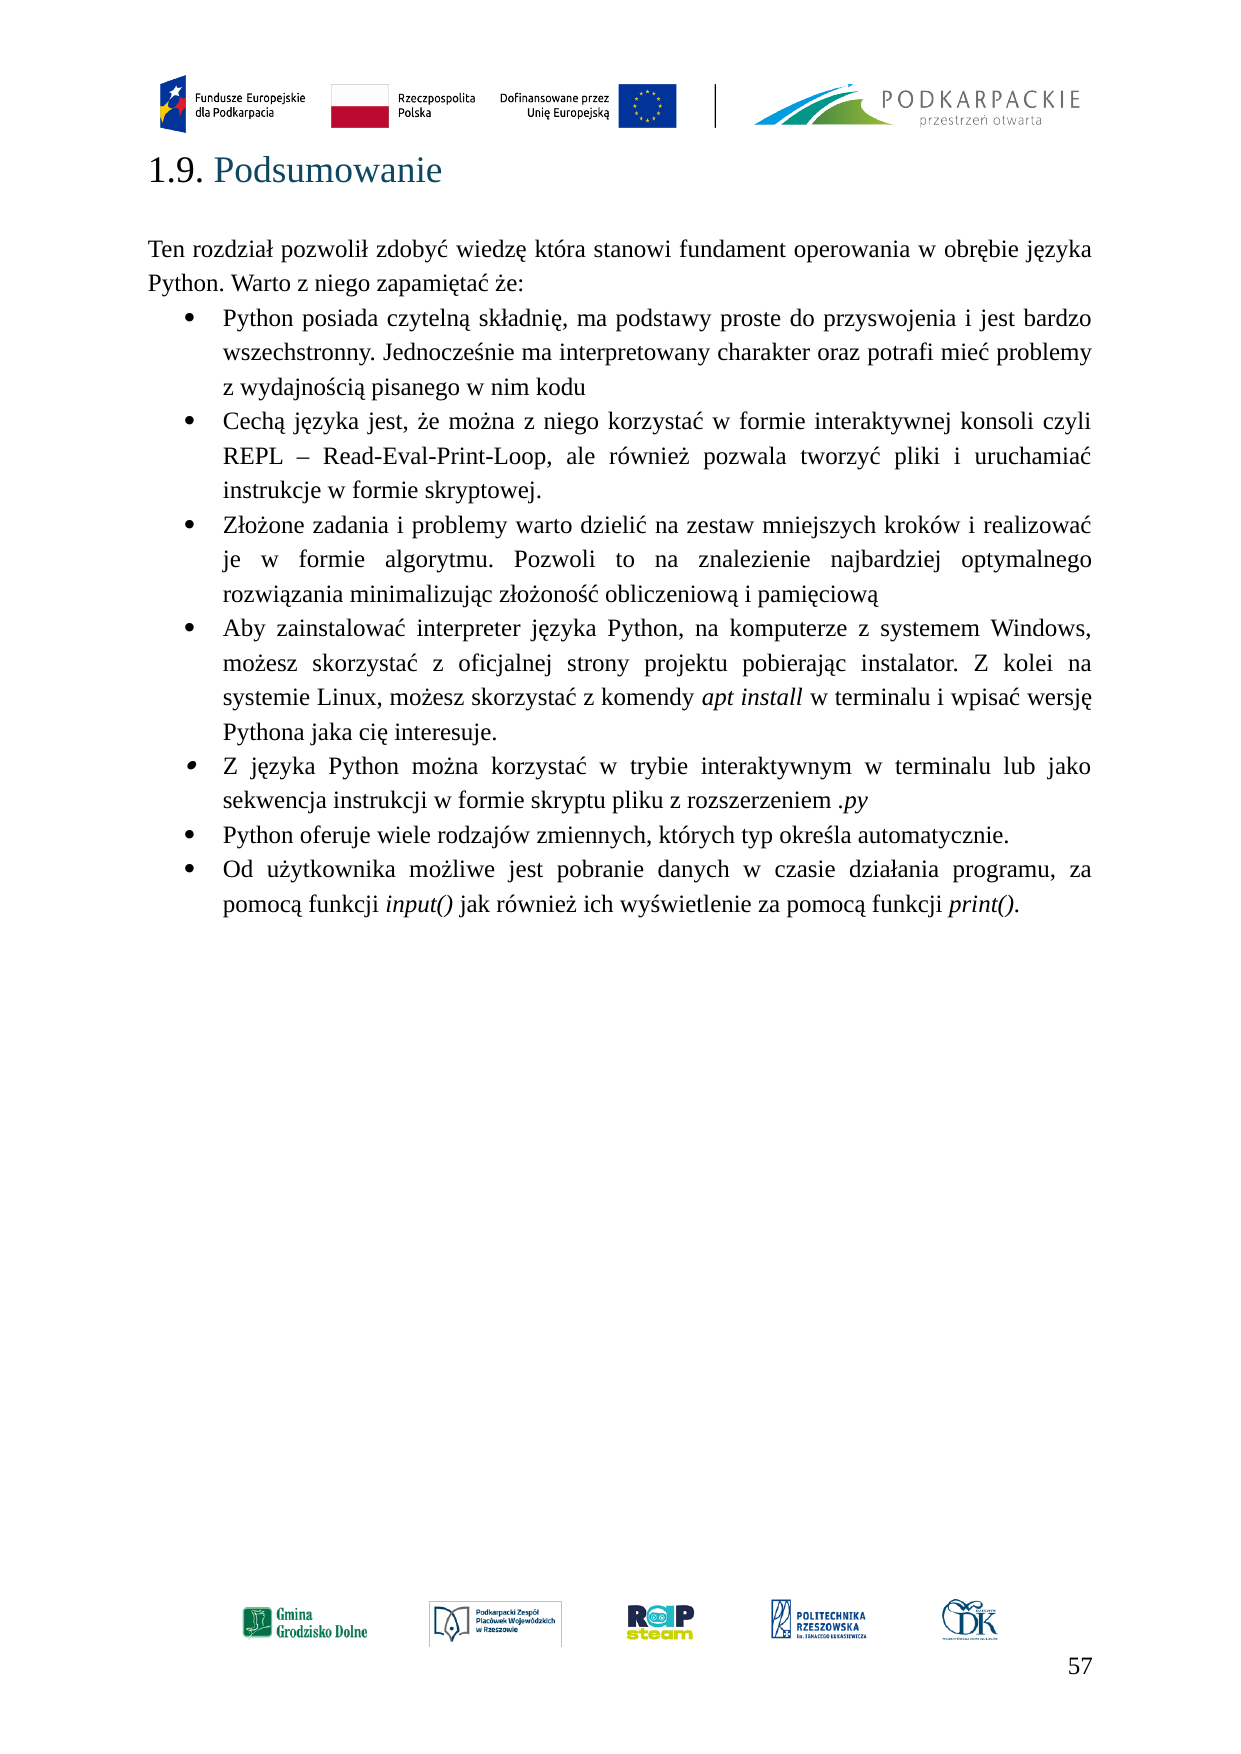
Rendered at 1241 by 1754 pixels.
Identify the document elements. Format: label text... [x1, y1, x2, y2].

list Python oferuje wiele rodzajów zmiennych, których typ określa automatycznie. [185, 820, 1092, 849]
list Cechą języka jest, że można z niego korzystać w formie interaktywnej konsoli czyli REPL – Read-Eval-Print-Loop, ale również pozwala tworzyć pliki i uruchamiać instrukcje w formie skryptowej. [185, 406, 1092, 504]
list Od użytkownika możliwe jest pobranie danych w czasie działania programu, za pomocą funkcji input() jak również ich wyświetlenie za pomocą funkcji print(). [185, 854, 1092, 918]
subtitle Podsumowanie [148, 148, 1092, 191]
text Ten rozdział pozwolił zdobyć wiedzę która stanowi fundament operowania w obrębie języka Python. Warto z niego zapamiętać że: [148, 234, 1092, 297]
list Z języka Python można korzystać w trybie interaktywnym w terminalu lub jako sekwencja instrukcji w formie skryptu pliku z rozszerzeniem .py [185, 751, 1092, 814]
picture [147, 60, 1093, 148]
list Złożone zadania i problemy warto dzielić na zestaw mniejszych kroków i realizować je w formie algorytmu. Pozwoli to na znalezienie najbardziej optymalnego rozwiązania minimalizując złożoność obliczeniową i pamięciową [185, 510, 1092, 607]
list Python posiada czytelną składnię, ma podstawy proste do przyswojenia i jest bardzo wszechstronny. Jednocześnie ma interpretowany charakter oraz potrafi mieć problemy z wydajnością pisanego w nim kodu [185, 303, 1092, 401]
list Aby zainstalować interpreter języka Python, na komputerze z systemem Windows, możesz skorzystać z oficjalnej strony projektu pobierając instalator. Z kolei na systemie Linux, możesz skorzystać z komendy apt install w terminalu i wpisać wersję Pythona jaka cię interesuje. [185, 613, 1092, 745]
picture [242, 1585, 998, 1652]
